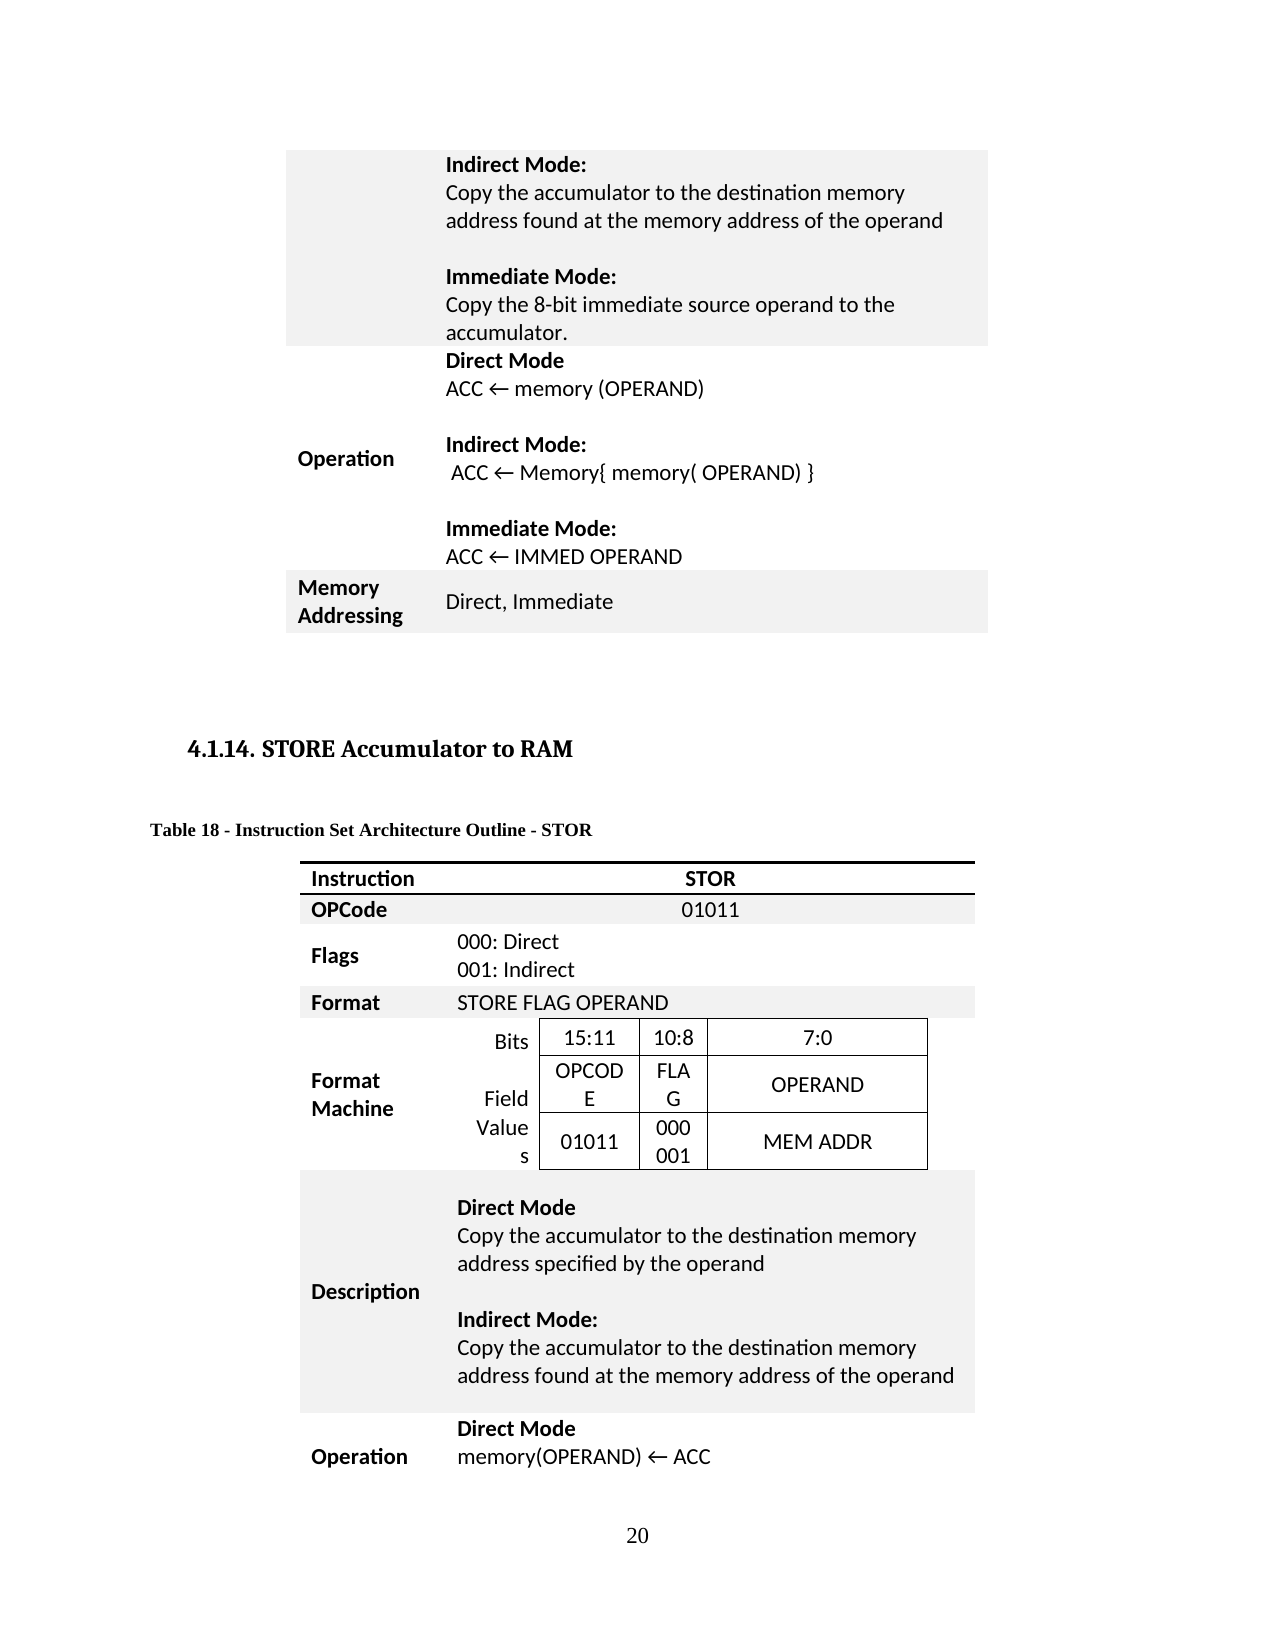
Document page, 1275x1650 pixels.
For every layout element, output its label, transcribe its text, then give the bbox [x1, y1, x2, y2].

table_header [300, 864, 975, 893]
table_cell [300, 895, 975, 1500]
subtitle STORE Accumulator to RAM [187, 735, 1125, 764]
text Table 18 - Instruction Set Architecture Outline - STOR [150, 819, 1125, 841]
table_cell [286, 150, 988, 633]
